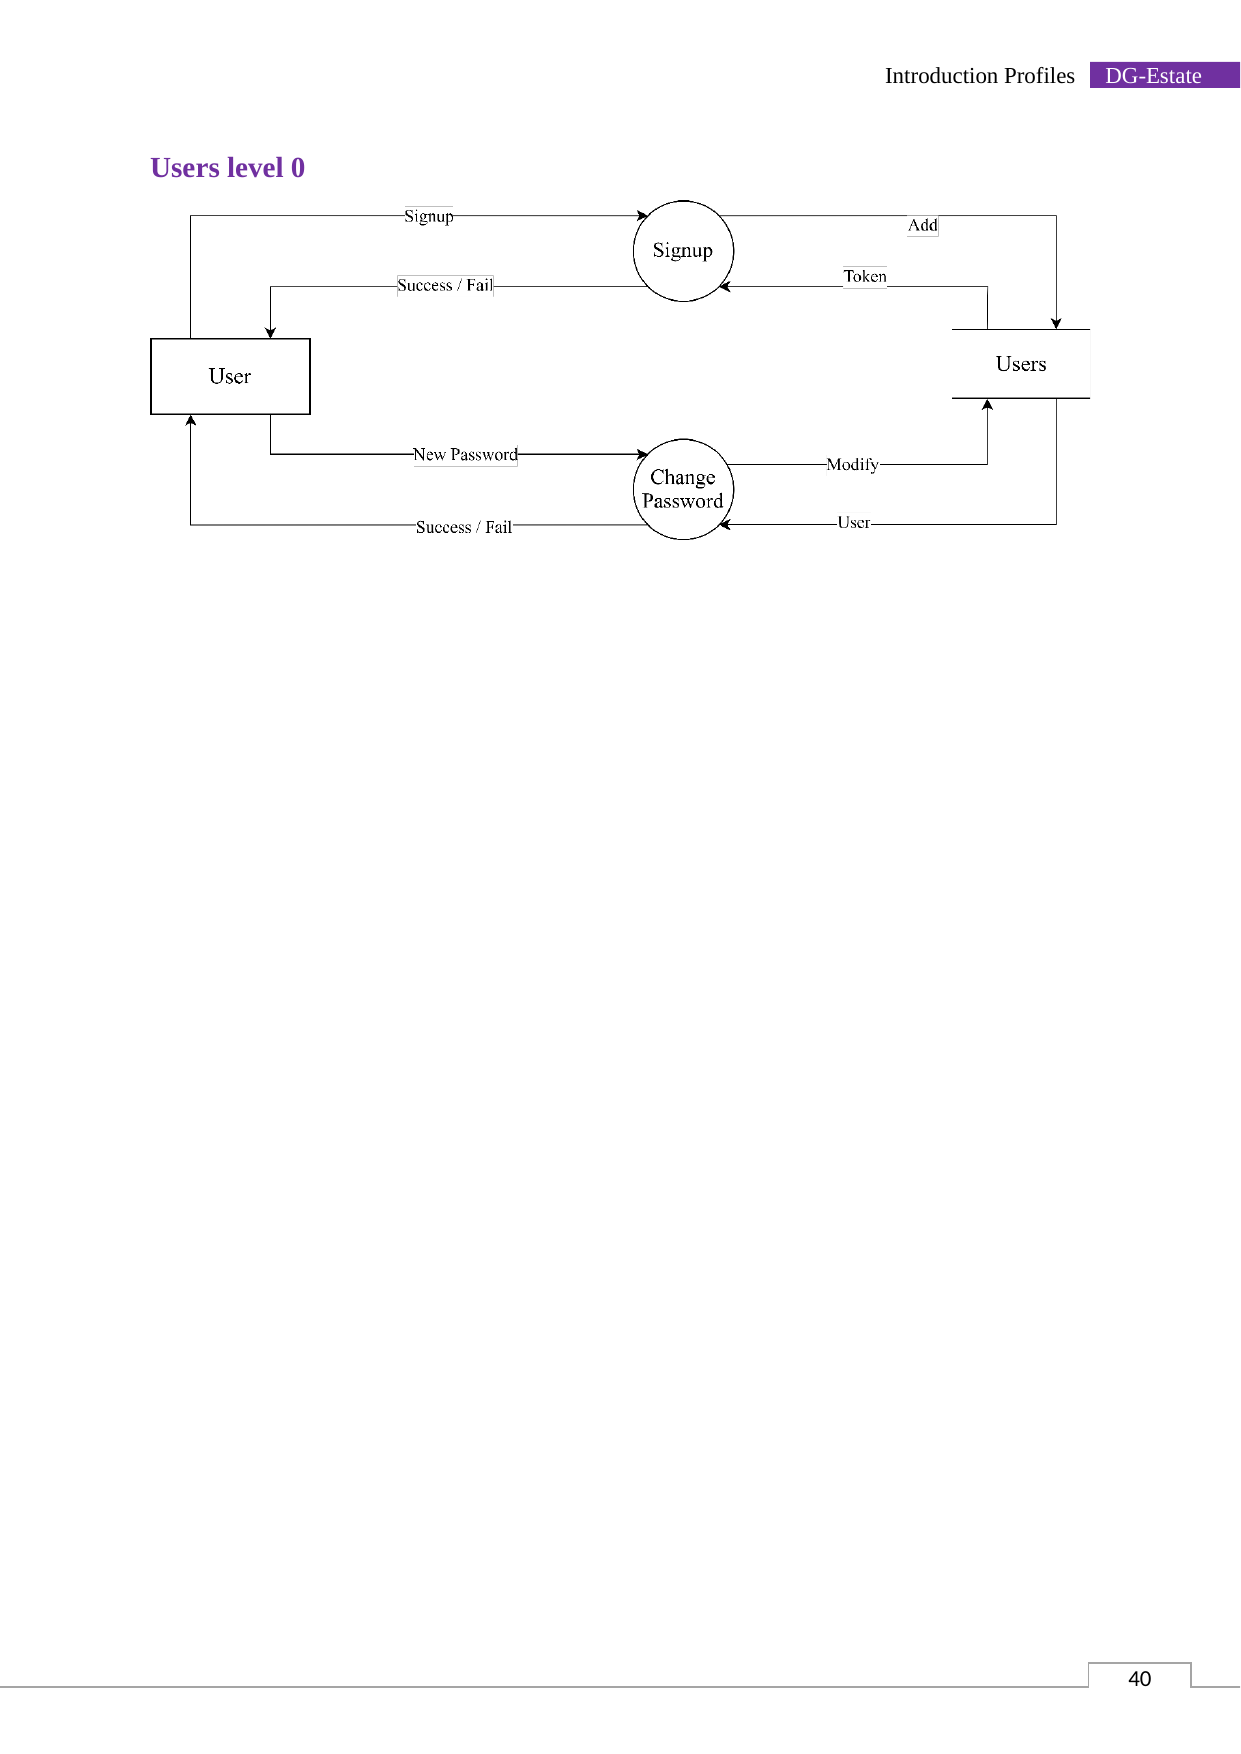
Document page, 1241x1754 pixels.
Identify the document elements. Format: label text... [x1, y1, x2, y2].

title Users level 0 [150, 150, 1090, 183]
picture [150, 200, 1091, 540]
